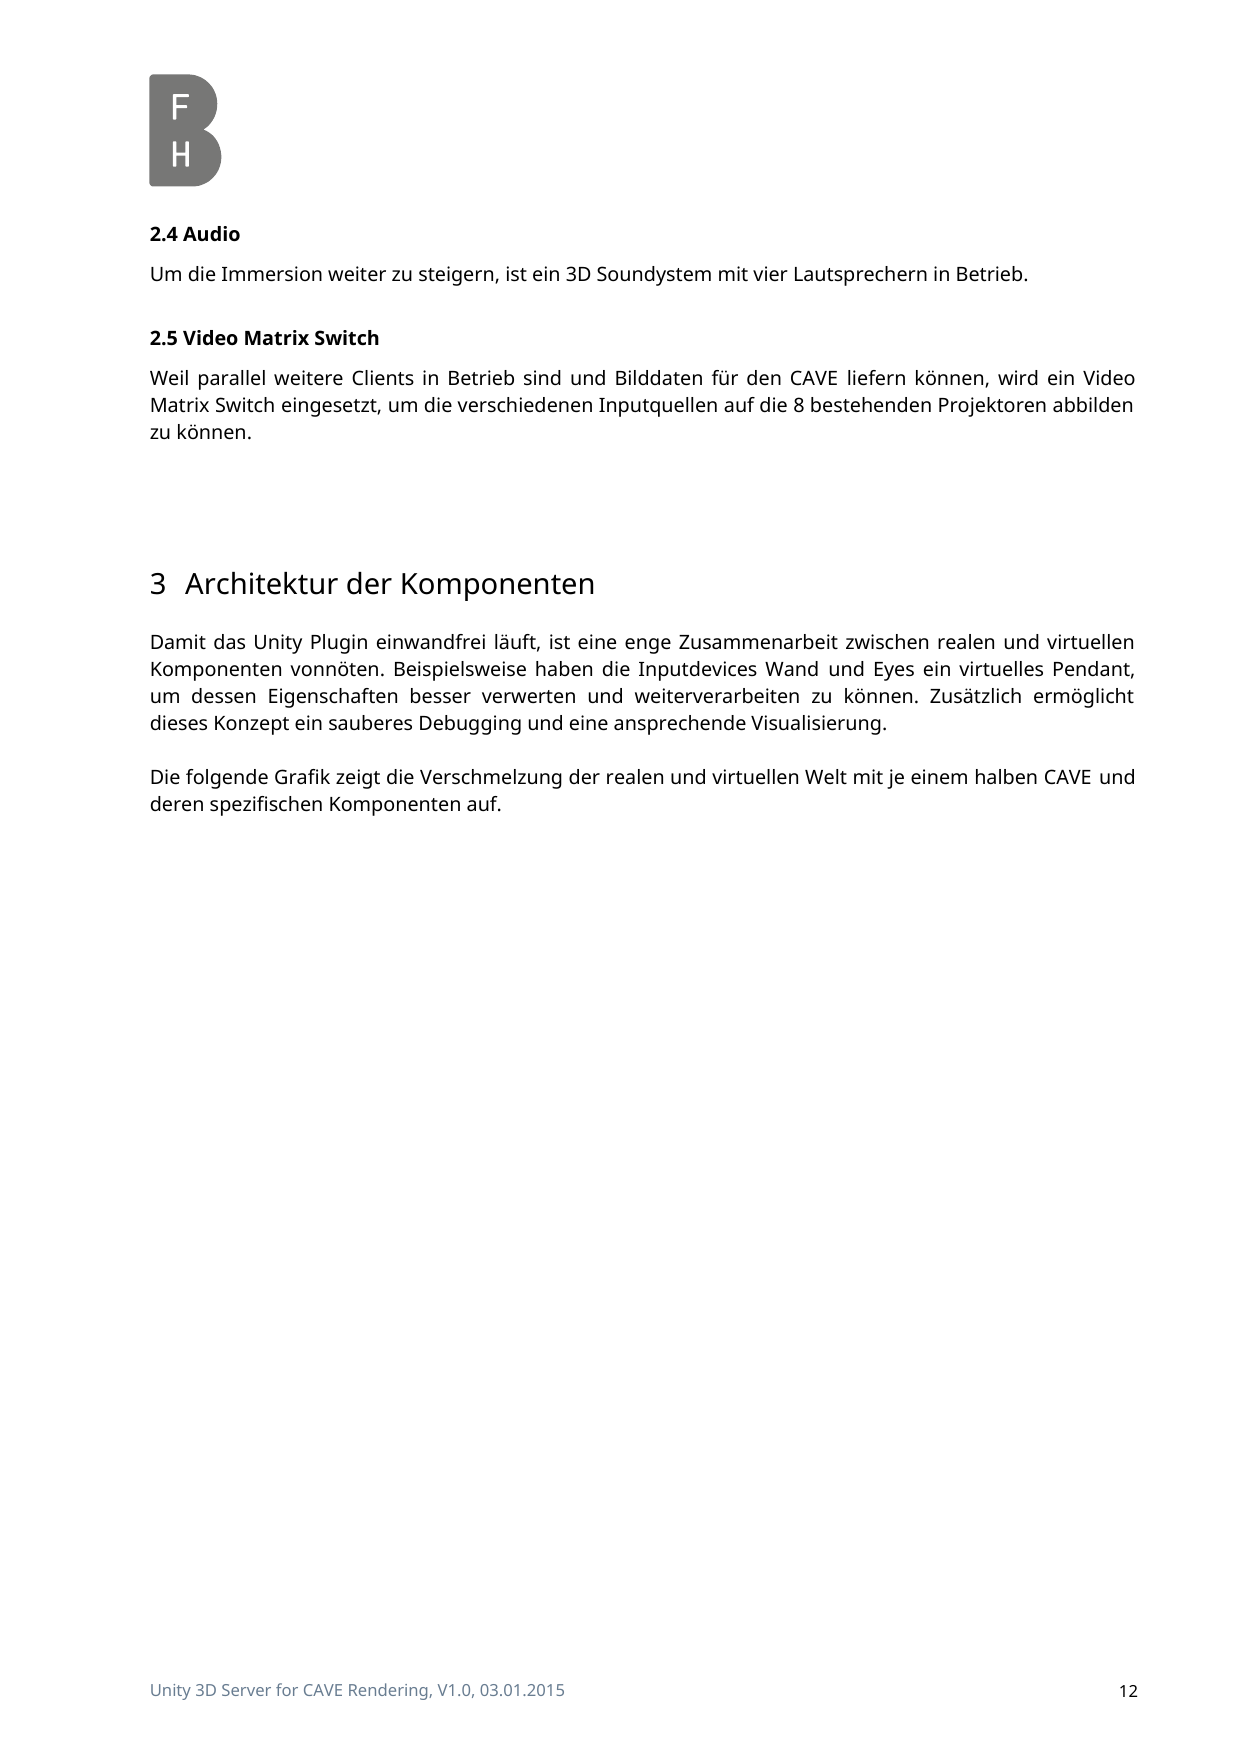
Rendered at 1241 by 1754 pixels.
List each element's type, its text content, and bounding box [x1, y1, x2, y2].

text Um die Immersion weiter zu steigern, ist ein 3D Soundystem mit vier Lautsprechern in Betrieb. [149, 260, 1136, 287]
text Damit das Unity Plugin einwandfrei läuft, ist eine enge Zusammenarbeit zwischen realen und virtuellen Komponenten vonnöten. Beispielsweise haben die Inputdevices Wand und Eyes ein virtuelles Pendant, um dessen Eigenschaften besser verwerten und weiterverarbeiten zu können. Zusätzlich ermöglicht dieses Konzept ein sauberes Debugging und eine ansprechende Visualisierung. [149, 628, 1136, 736]
subtitle Architektur der Komponenten [149, 563, 1136, 603]
subtitle Video Matrix Switch [149, 324, 1136, 352]
text Weil parallel weitere Clients in Betrieb sind und Bilddaten für den CAVE liefern können, wird ein Video Matrix Switch eingesetzt, um die verschiedenen Inputquellen auf die 8 bestehenden Projektoren abbilden zu können. [149, 364, 1136, 445]
text Die folgende Grafik zeigt die Verschmelzung der realen und virtuellen Welt mit je einem halben CAVE und deren spezifischen Komponenten auf. [149, 763, 1136, 817]
subtitle Audio [149, 221, 1136, 248]
